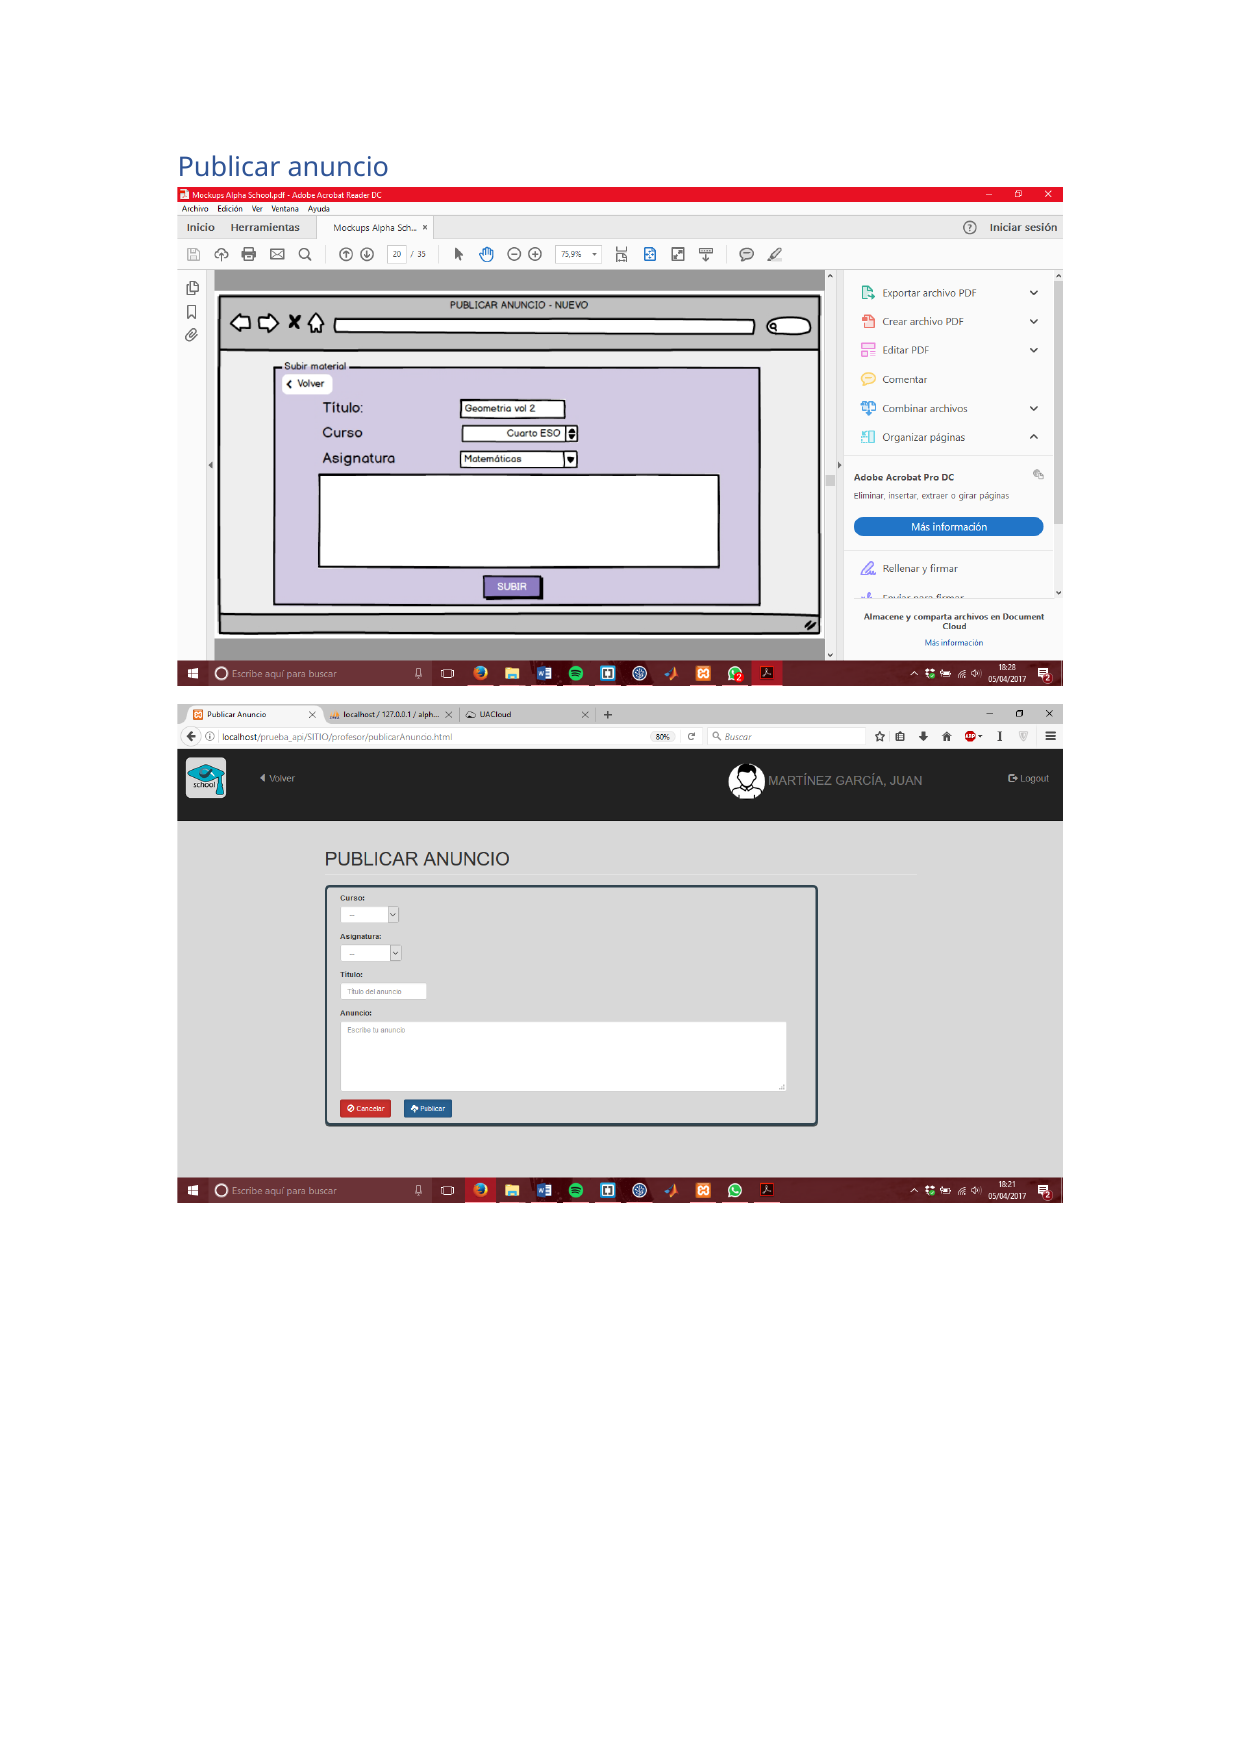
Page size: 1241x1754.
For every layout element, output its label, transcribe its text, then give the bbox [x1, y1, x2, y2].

picture [177, 704, 1063, 1203]
picture [177, 187, 1063, 686]
subtitle Publicar anuncio [177, 148, 1063, 184]
